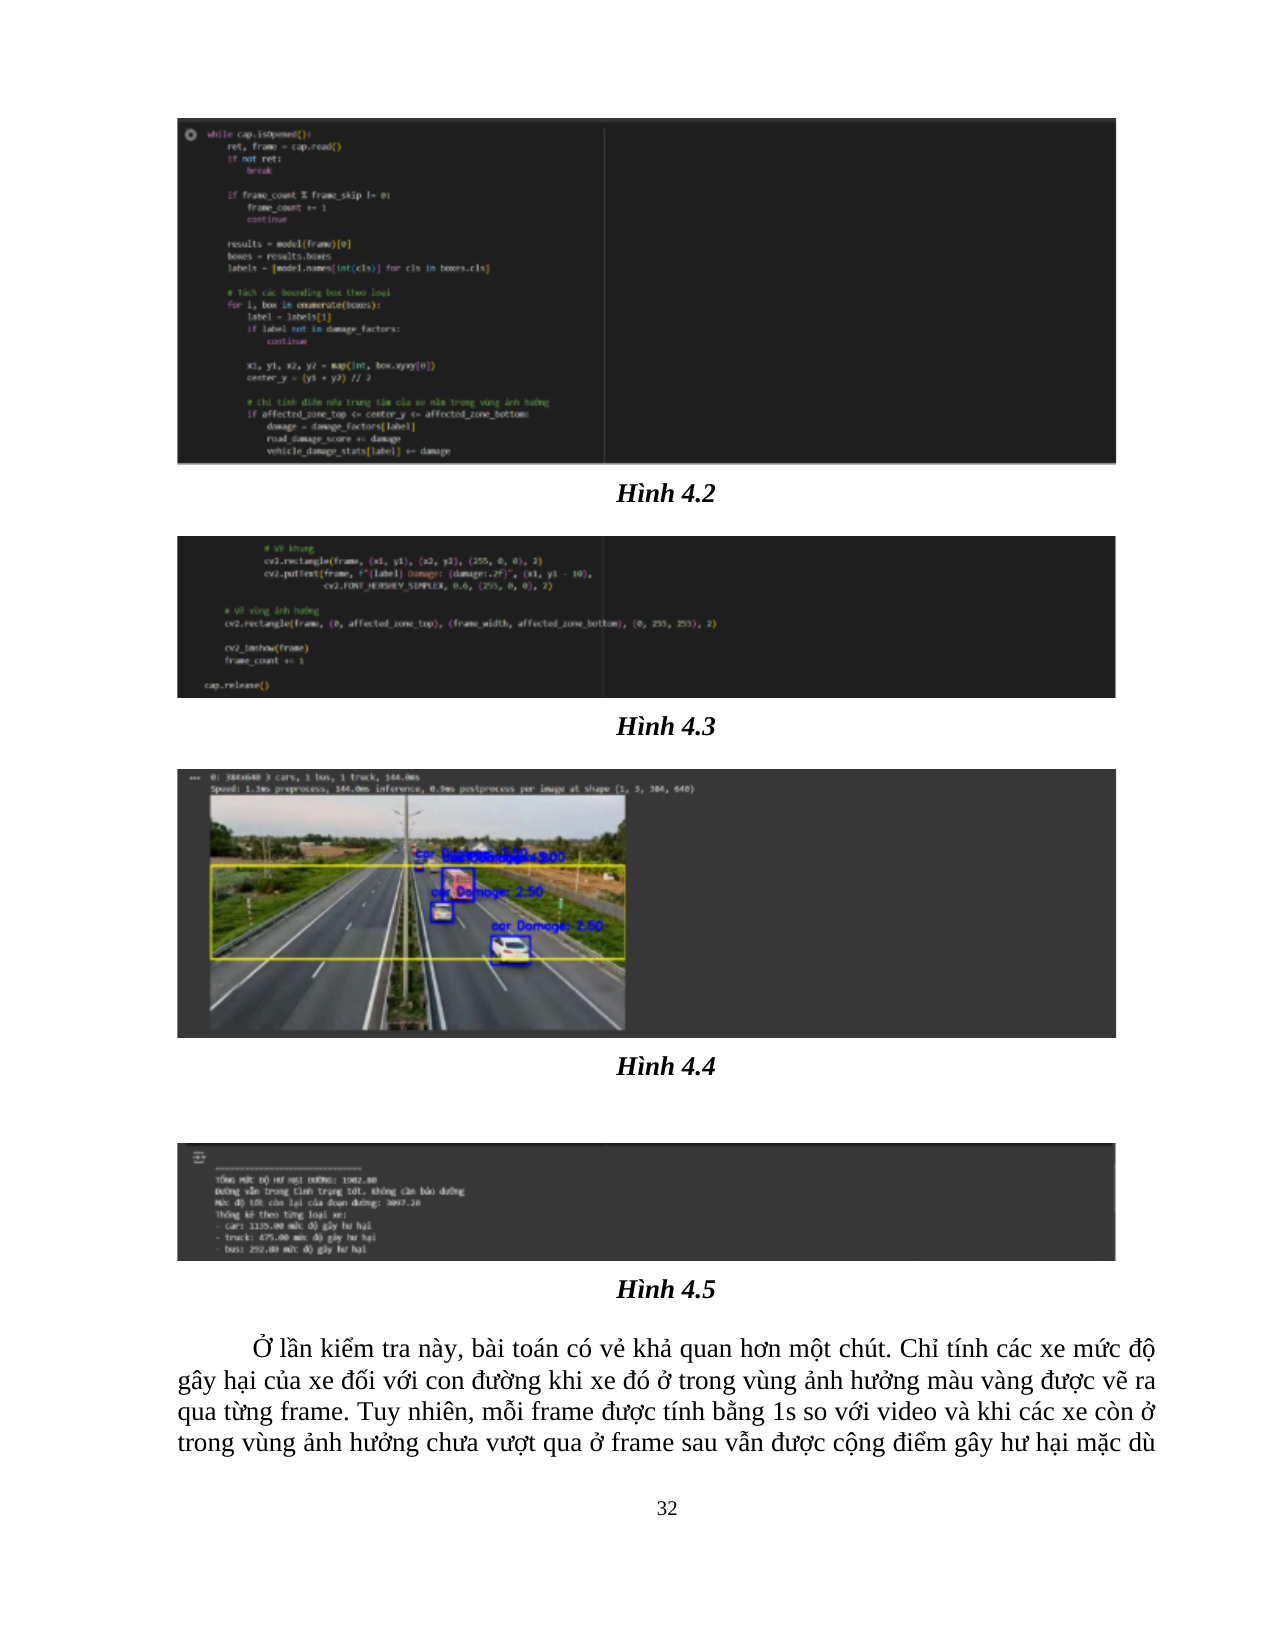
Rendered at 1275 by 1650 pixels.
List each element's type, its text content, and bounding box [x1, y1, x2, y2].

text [177, 1333, 1157, 1457]
text Hình 4.4 [177, 1051, 1157, 1082]
text Hình 4.3 [177, 710, 1157, 741]
picture [177, 118, 1117, 465]
text Hình 4.2 [177, 477, 1157, 509]
picture [177, 1143, 1117, 1261]
picture [177, 769, 1117, 1038]
text Hình 4.5 [177, 1273, 1157, 1304]
picture [177, 536, 1117, 698]
